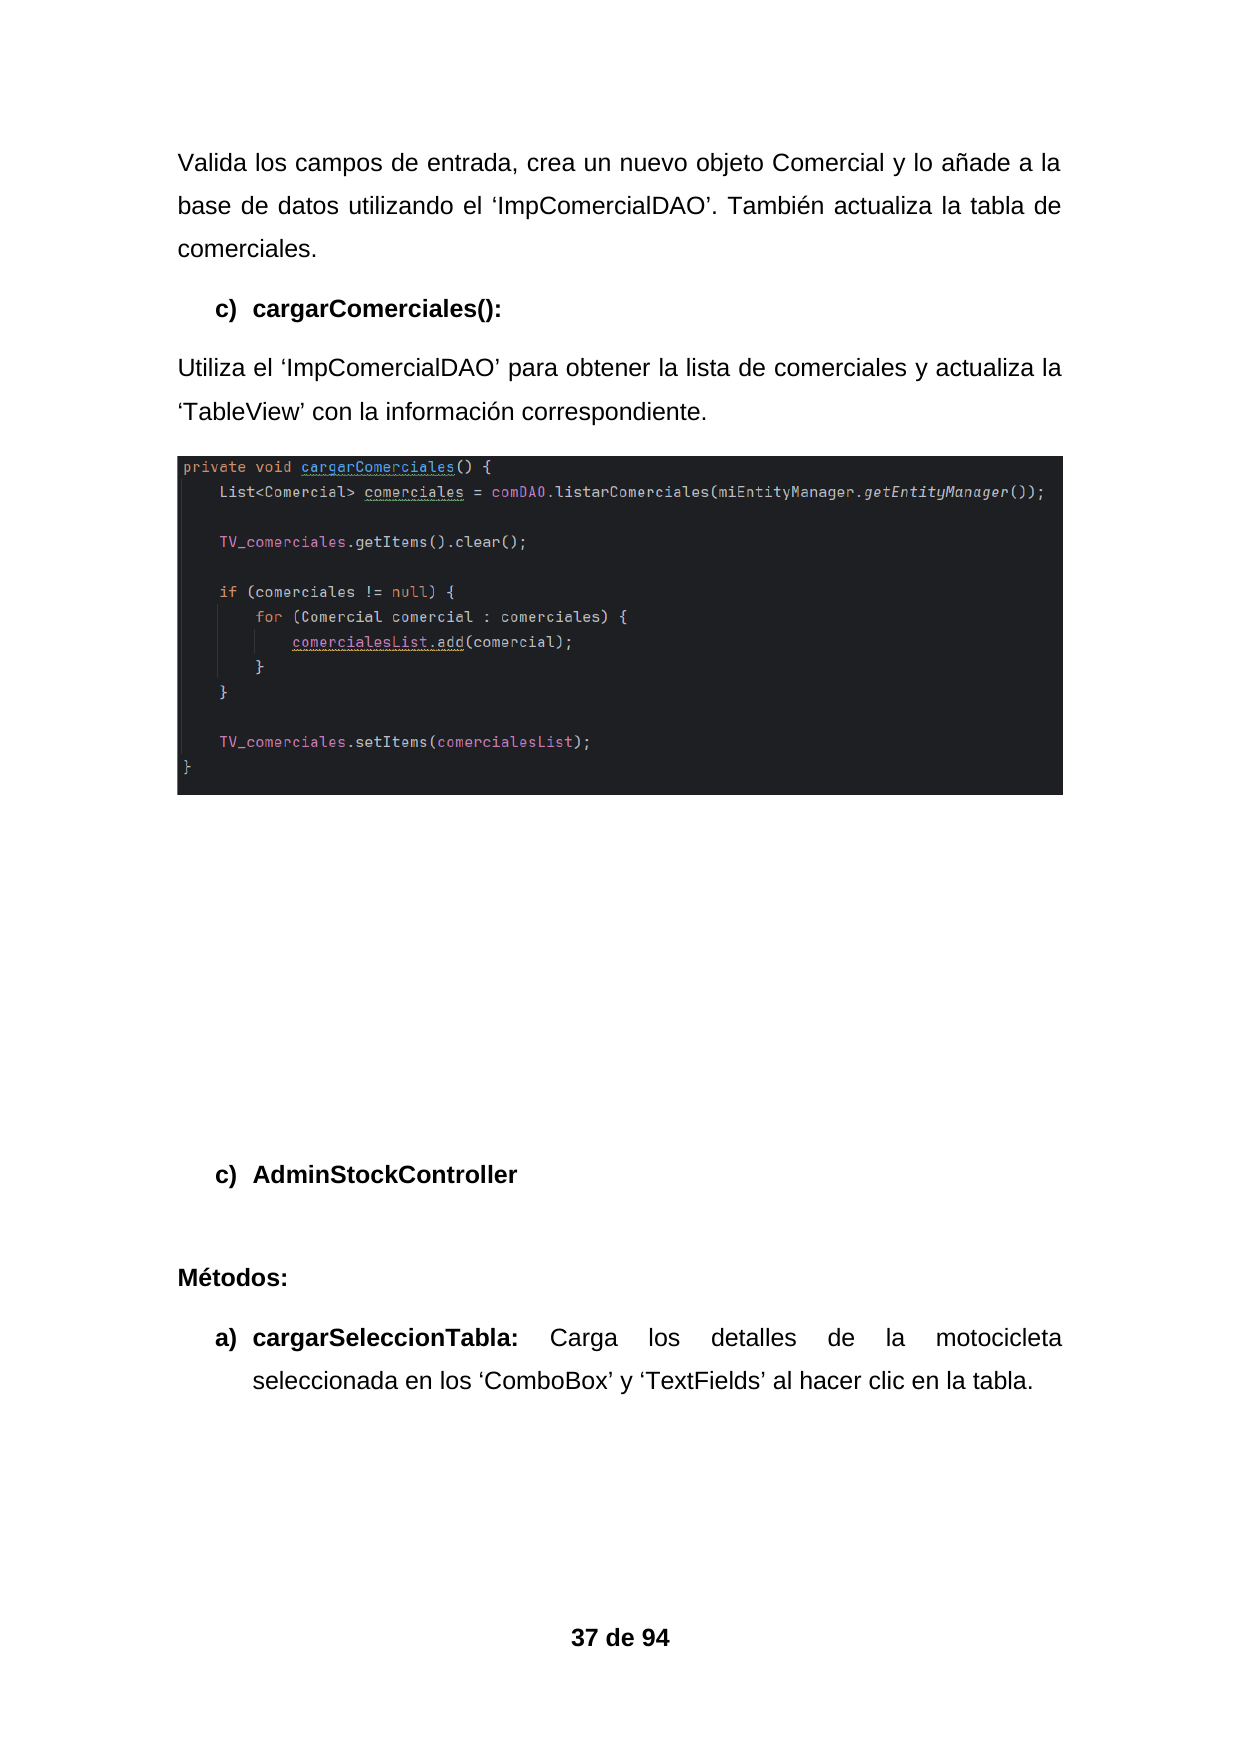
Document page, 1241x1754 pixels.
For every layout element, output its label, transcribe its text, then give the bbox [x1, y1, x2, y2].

text Valida los campos de entrada, crea un nuevo objeto Comercial y lo añade a la base de datos utilizando el ‘ImpComercialDAO’. También actualiza la tabla de comerciales. [177, 148, 1063, 263]
text Métodos: [177, 1263, 1063, 1292]
list AdminStockController [215, 1161, 1063, 1189]
list cargarComerciales(): [215, 294, 1063, 322]
text Utiliza el ‘ImpComercialDAO’ para obtener la lista de comerciales y actualiza la ‘TableView’ con la información correspondiente. [177, 353, 1063, 425]
list cargarSeleccionTabla: Carga los detalles de la motocicleta seleccionada en los ‘ComboBox’ y ‘TextFields’ al hacer clic en la tabla. [215, 1323, 1063, 1395]
picture [177, 456, 1063, 795]
